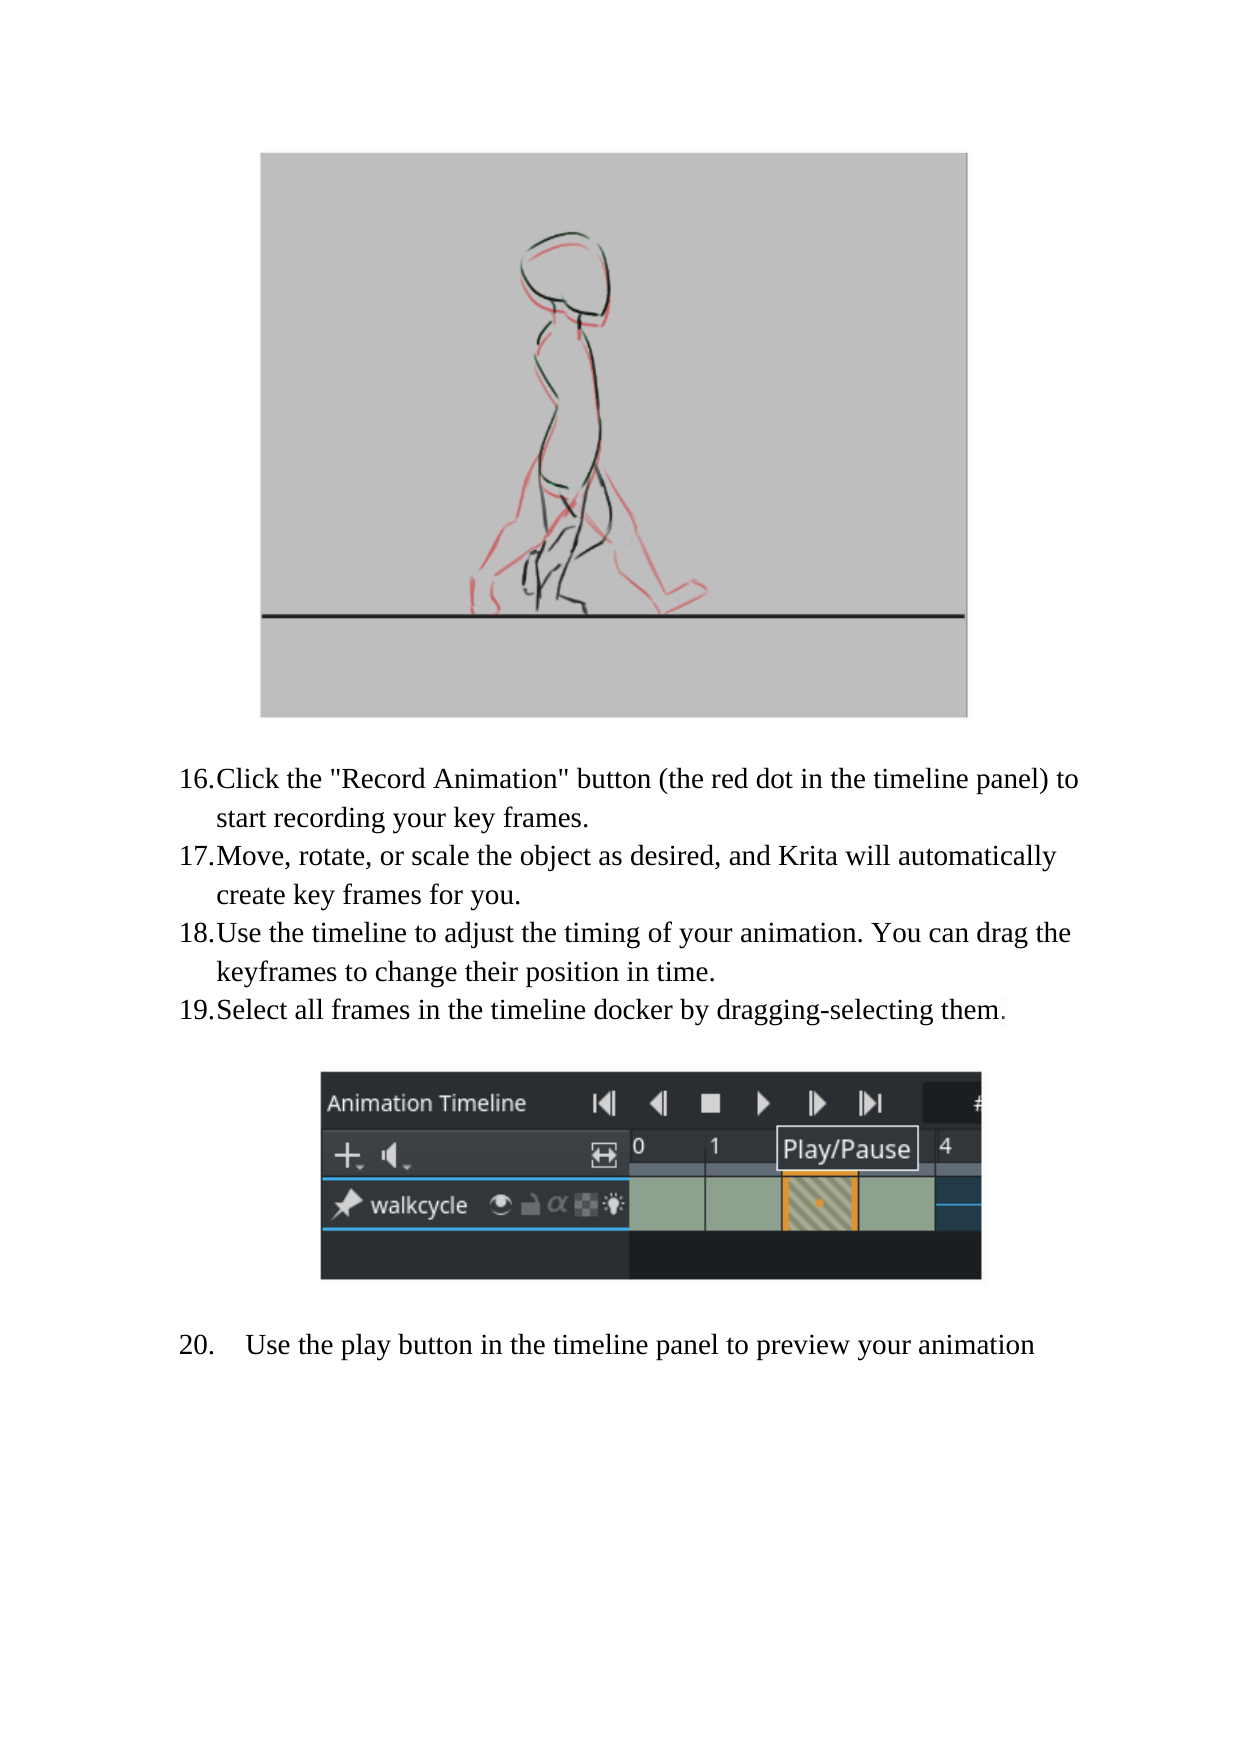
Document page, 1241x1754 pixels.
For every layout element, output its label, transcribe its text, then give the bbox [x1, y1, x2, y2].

picture [318, 1069, 988, 1286]
list Click the "Record Animation" button (the red dot in the timeline panel) to start recording your key frames. [178, 761, 1090, 833]
list Select all frames in the timeline docker by dragging-selecting them. [178, 992, 1090, 1026]
list Move, rotate, or scale the object as desired, and Krita will automatically create key frames for you. [178, 838, 1090, 910]
picture [258, 150, 973, 719]
list Use the play button in the timeline panel to preview your animation [178, 1327, 1090, 1361]
list Use the timeline to adjust the timing of your animation. You can drag the keyframes to change their position in time. [178, 915, 1090, 987]
